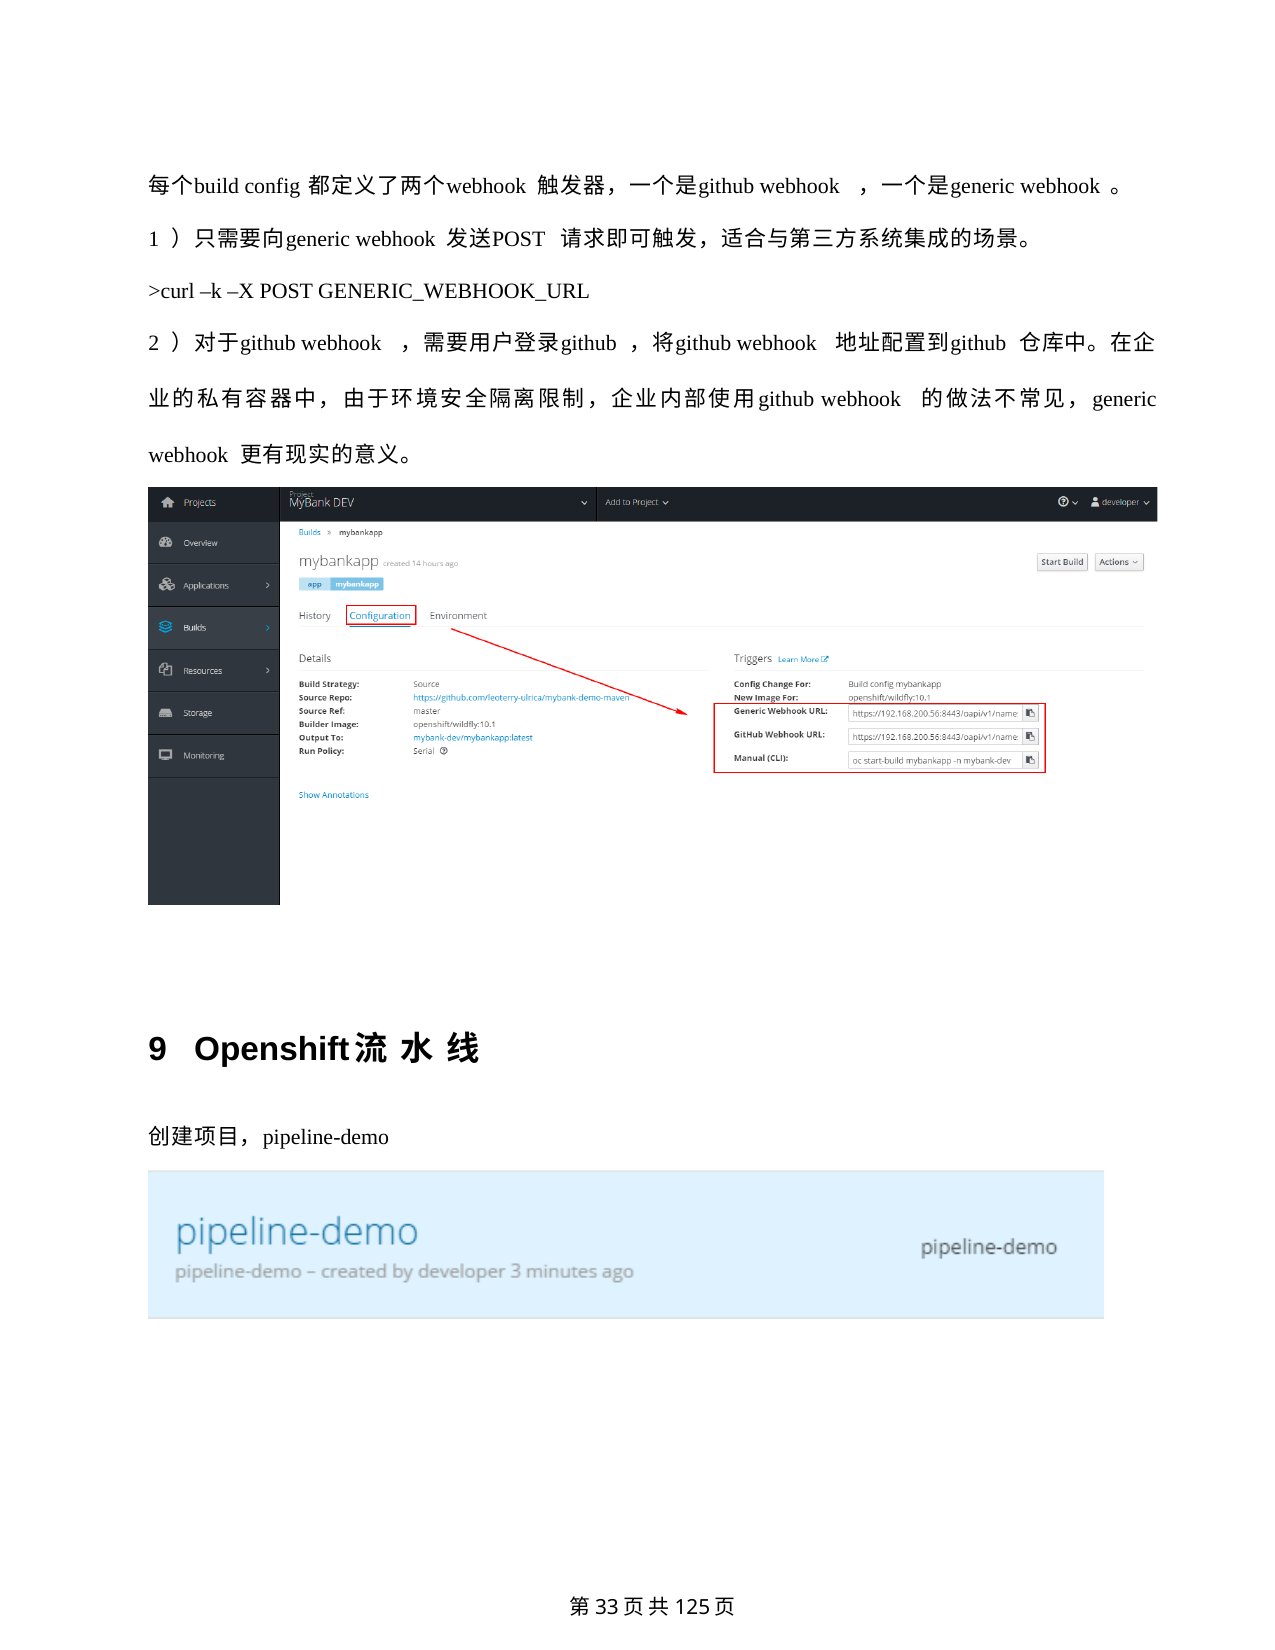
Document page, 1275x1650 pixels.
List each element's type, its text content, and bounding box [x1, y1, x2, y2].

picture [148, 487, 1158, 905]
subtitle Openshift流水线 [148, 1008, 1156, 1083]
text 1）只需要向generic webhook发送POST请求即可触发，适合与第三方系统集成的场景。 [148, 218, 1156, 256]
text 每个build config都定义了两个webhook触发器，一个是github webhook，一个是generic webhook。 [148, 165, 1156, 202]
text 2）对于github webhook，需要用户登录github，将github webhook地址配置到github仓库中。在企业的私有容器中，由于环境安全隔离限制，企业内部使用github webhook的做法不常见，generic webhook更有现实的意义。 [148, 322, 1156, 472]
text 创建项目，pipeline-demo [148, 1116, 1156, 1153]
text >curl –k –X POST GENERIC_WEBHOOK_URL [148, 271, 1156, 309]
picture [148, 1170, 1105, 1319]
